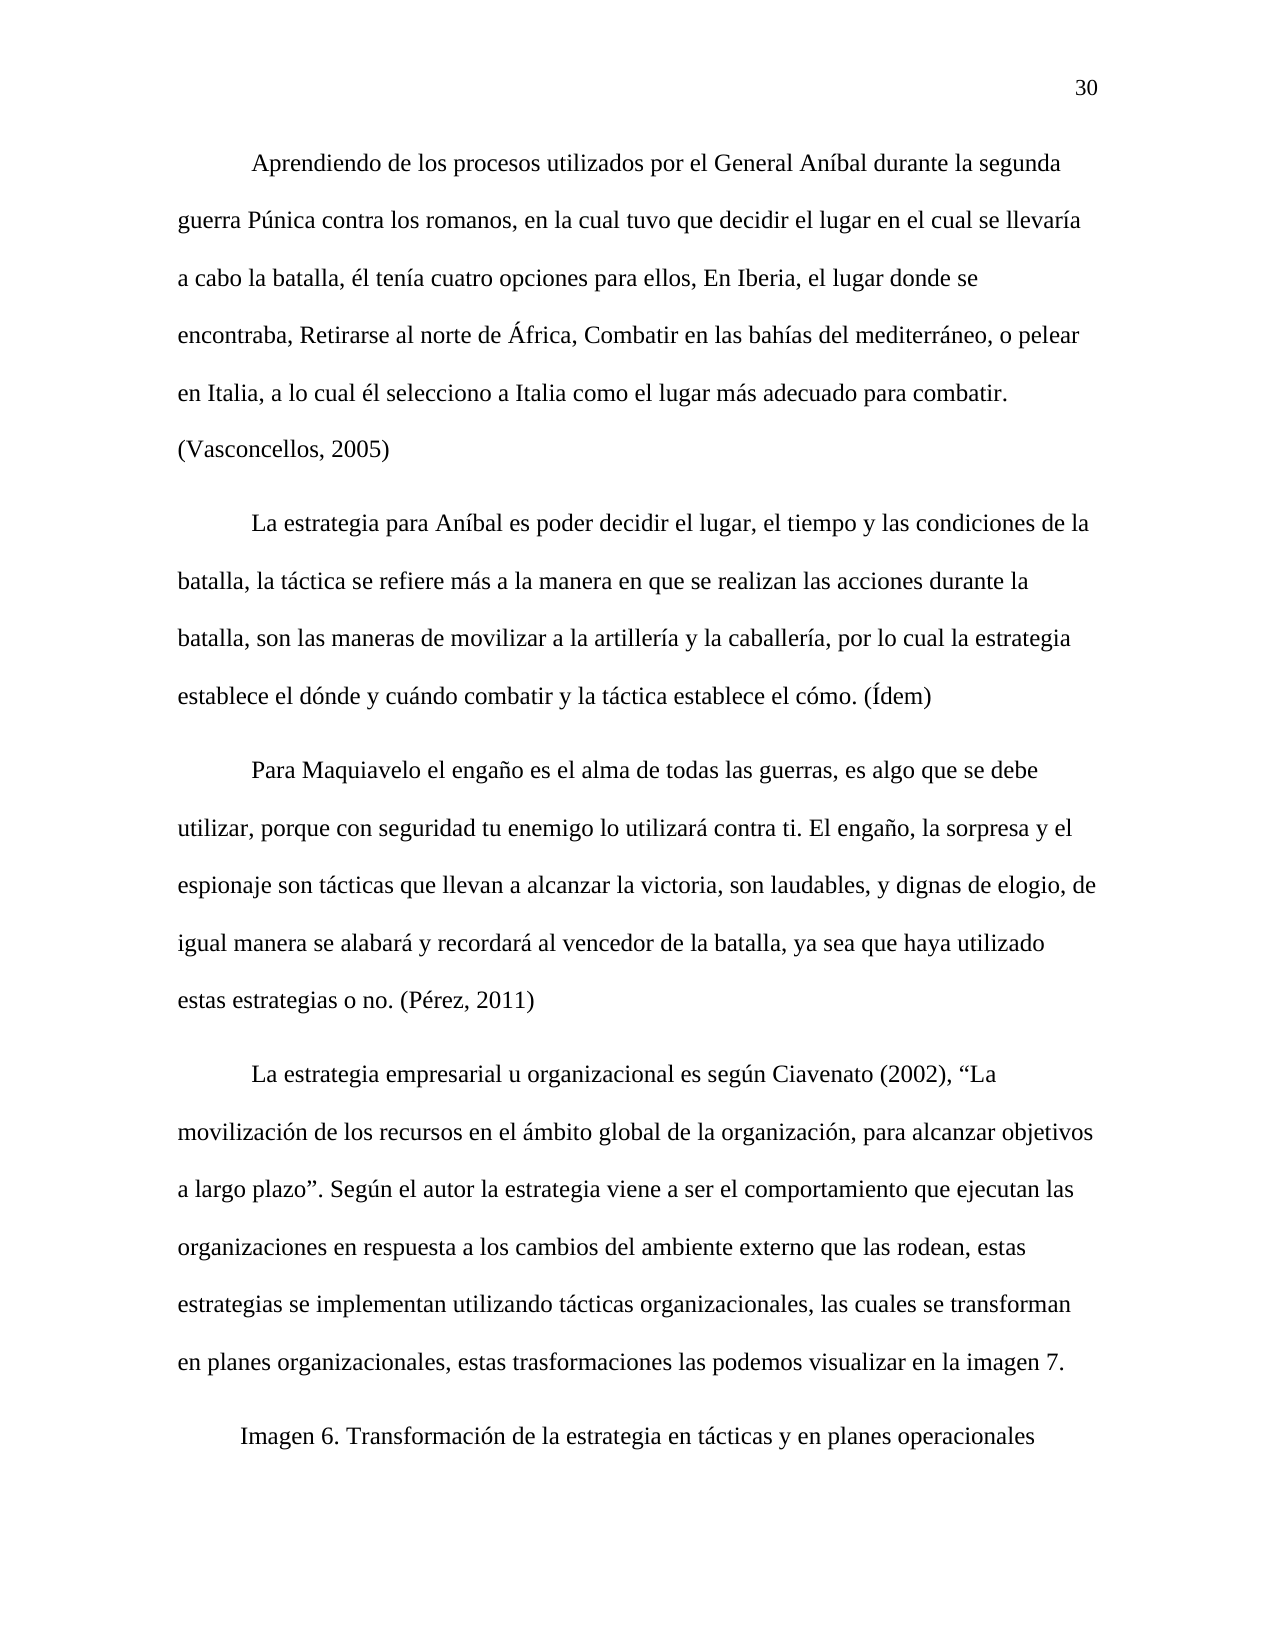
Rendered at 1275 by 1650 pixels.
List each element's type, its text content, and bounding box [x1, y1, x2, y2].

text Imagen 6. Transformación de la estrategia en tácticas y en planes operacionales [177, 1421, 1098, 1450]
text Aprendiendo de los procesos utilizados por el General Aníbal durante la segunda guerra Púnica contra los romanos, en la cual tuvo que decidir el lugar en el cual se llevaría a cabo la batalla, él tenía cuatro opciones para ellos, En Iberia, el lugar donde se encontraba, Retirarse al norte de África, Combatir en las bahías del mediterráneo, o pelear en Italia, a lo cual él selecciono a Italia como el lugar más adecuado para combatir. [177, 148, 1098, 463]
text La estrategia para Aníbal es poder decidir el lugar, el tiempo y las condiciones de la batalla, la táctica se refiere más a la manera en que se realizan las acciones durante la batalla, son las maneras de movilizar a la artillería y la caballería, por lo cual la estrategia establece el dónde y cuándo combatir y la táctica establece el cómo. (Ídem) [177, 508, 1098, 710]
text Para Maquiavelo el engaño es el alma de todas las guerras, es algo que se debe utilizar, porque con seguridad tu enemigo lo utilizará contra ti. El engaño, la sorpresa y el espionaje son tácticas que llevan a alcanzar la victoria, son laudables, y dignas de elogio, de igual manera se alabará y recordará al vencedor de la batalla, ya sea que haya utilizado estas estrategias o no. [177, 755, 1098, 1014]
text La estrategia empresarial u organizacional es según Ciavenato (2002), “La movilización de los recursos en el ámbito global de la organización, para alcanzar objetivos a largo plazo”. Según el autor la estrategia viene a ser el comportamiento que ejecutan las organizaciones en respuesta a los cambios del ambiente externo que las rodean, estas estrategias se implementan utilizando tácticas organizacionales, las cuales se transforman en planes organizacionales, estas trasformaciones las podemos visualizar en la imagen 7. [177, 1059, 1098, 1376]
